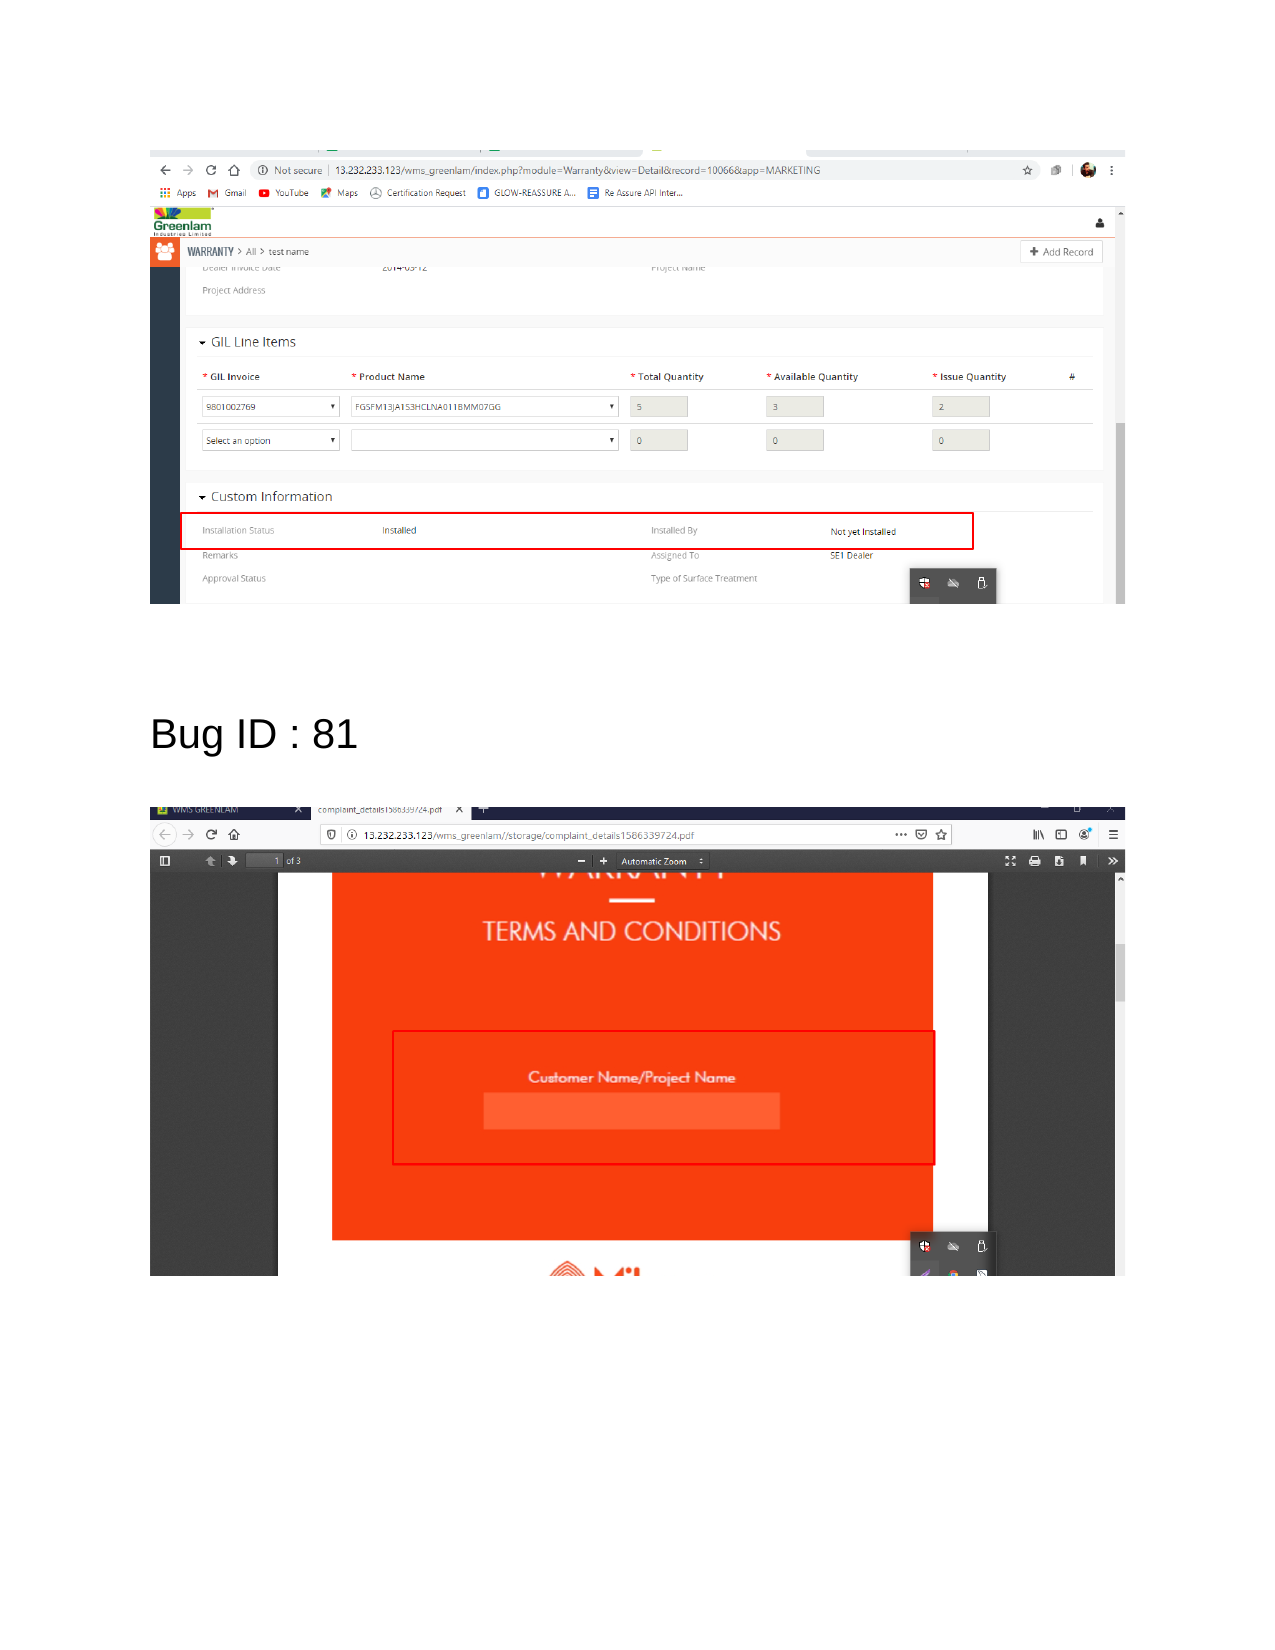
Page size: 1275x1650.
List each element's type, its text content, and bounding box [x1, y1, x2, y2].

subtitle Bug ID : 81 [150, 710, 1125, 758]
picture [150, 807, 1125, 1276]
picture [150, 150, 1125, 604]
